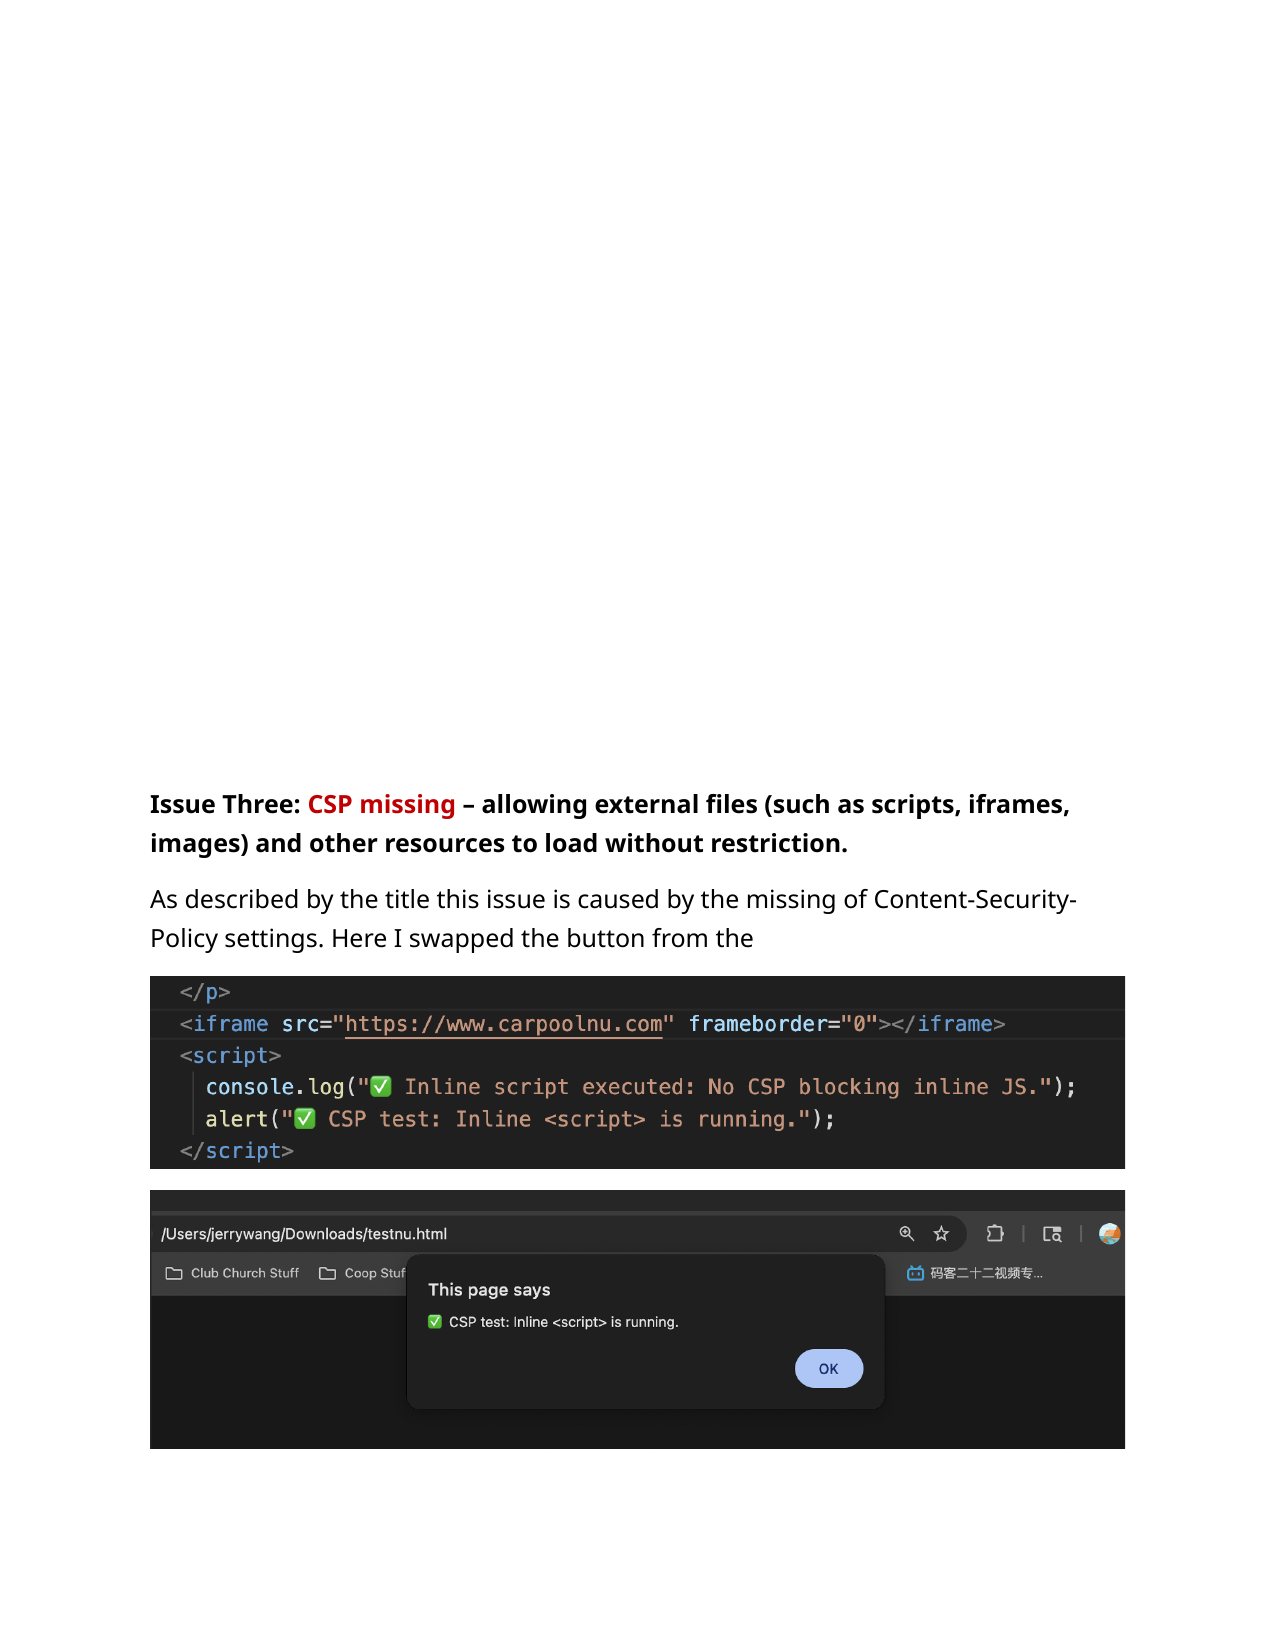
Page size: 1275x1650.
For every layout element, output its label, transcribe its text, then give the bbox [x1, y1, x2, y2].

text Issue Three: CSP missing – allowing external files (such as scripts, iframes, images) and other resources to load without restriction. [150, 708, 1125, 860]
text As described by the title this issue is caused by the missing of Content-Security-Policy settings. Here I swapped the button from the [150, 882, 1125, 955]
picture [150, 1190, 1125, 1449]
picture [150, 976, 1125, 1169]
